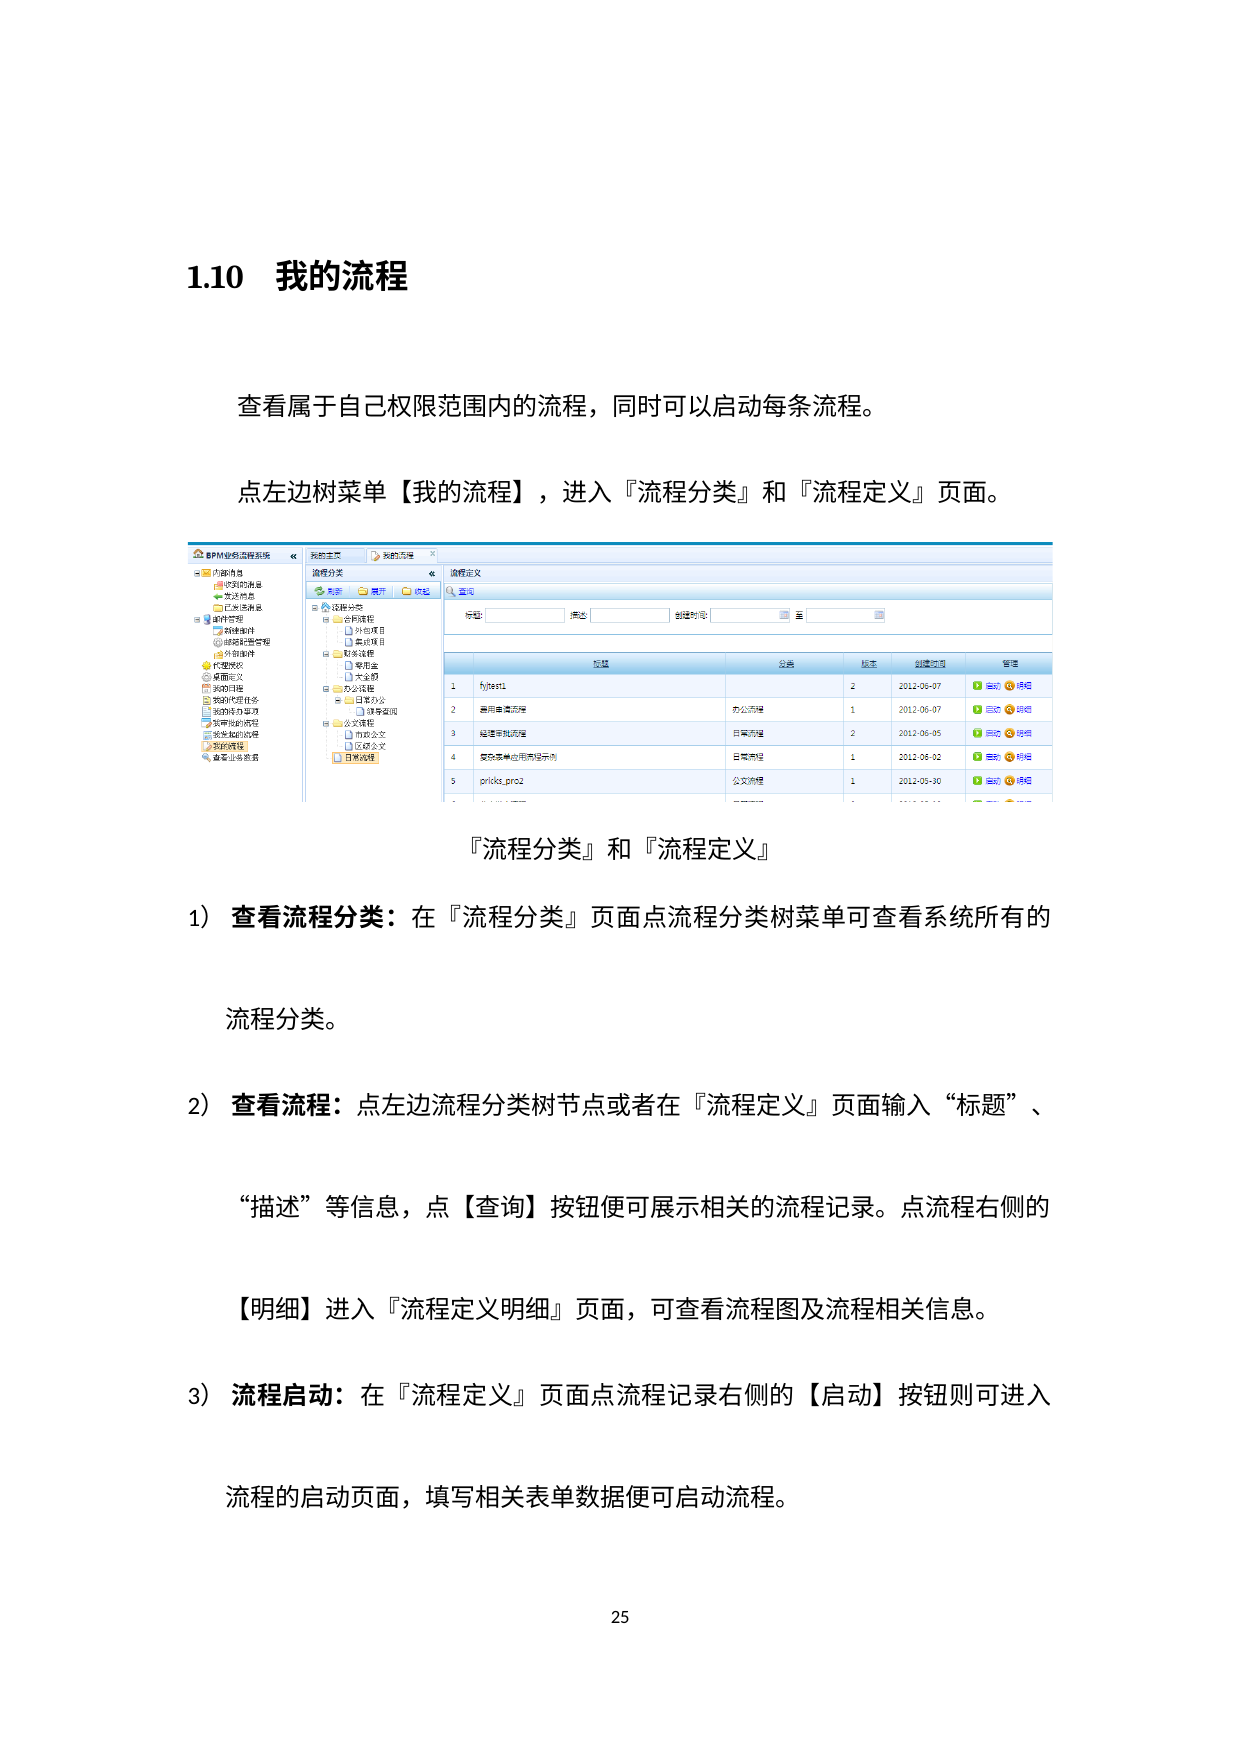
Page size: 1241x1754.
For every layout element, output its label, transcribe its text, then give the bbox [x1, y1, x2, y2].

text 查看属于自己权限范围内的流程，同时可以启动每条流程。 [187, 370, 1053, 438]
text 点左边树菜单【我的流程】，进入『流程分类』和『流程定义』页面。 [187, 456, 1053, 524]
picture [187, 546, 1053, 802]
list 查看流程：点左边流程分类树节点或者在『流程定义』页面输入“标题”、“描述”等信息，点【查询】按钮便可展示相关的流程记录。点流程右侧的【明细】进入『流程定义明细』页面，可查看流程图及流程相关信息。 [187, 1070, 1053, 1341]
subtitle 我的流程 [187, 240, 1053, 308]
list 流程启动：在『流程定义』页面点流程记录右侧的【启动】按钮则可进入流程的启动页面，填写相关表单数据便可启动流程。 [187, 1359, 1053, 1529]
text 『流程分类』和『流程定义』 [187, 814, 1053, 882]
list 查看流程分类：在『流程分类』页面点流程分类树菜单可查看系统所有的流程分类。 [187, 882, 1053, 1052]
